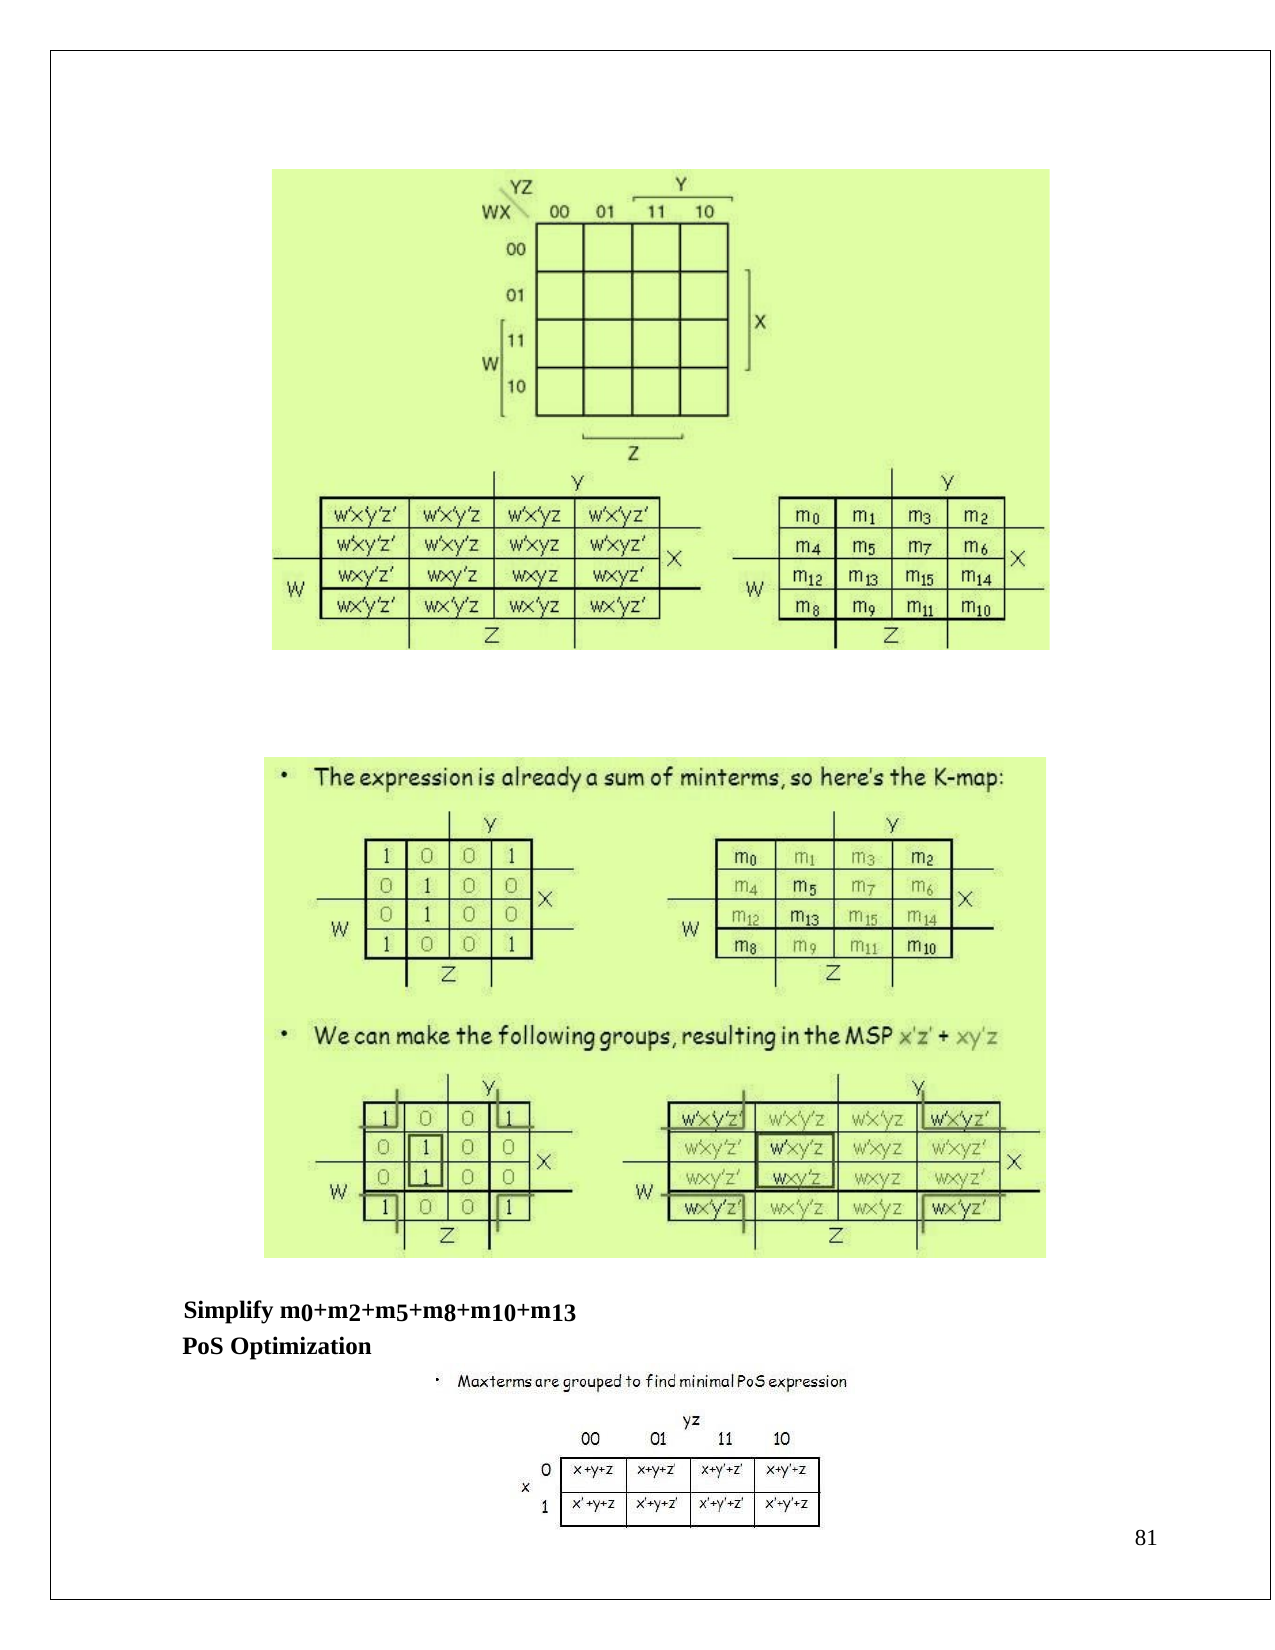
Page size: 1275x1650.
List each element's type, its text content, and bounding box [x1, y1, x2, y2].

text Simplify m0+m2+m5+m8+m10+m13 PoS Optimization [182, 1296, 578, 1359]
picture [264, 757, 1047, 1258]
picture [436, 1363, 855, 1530]
picture [271, 169, 1050, 650]
